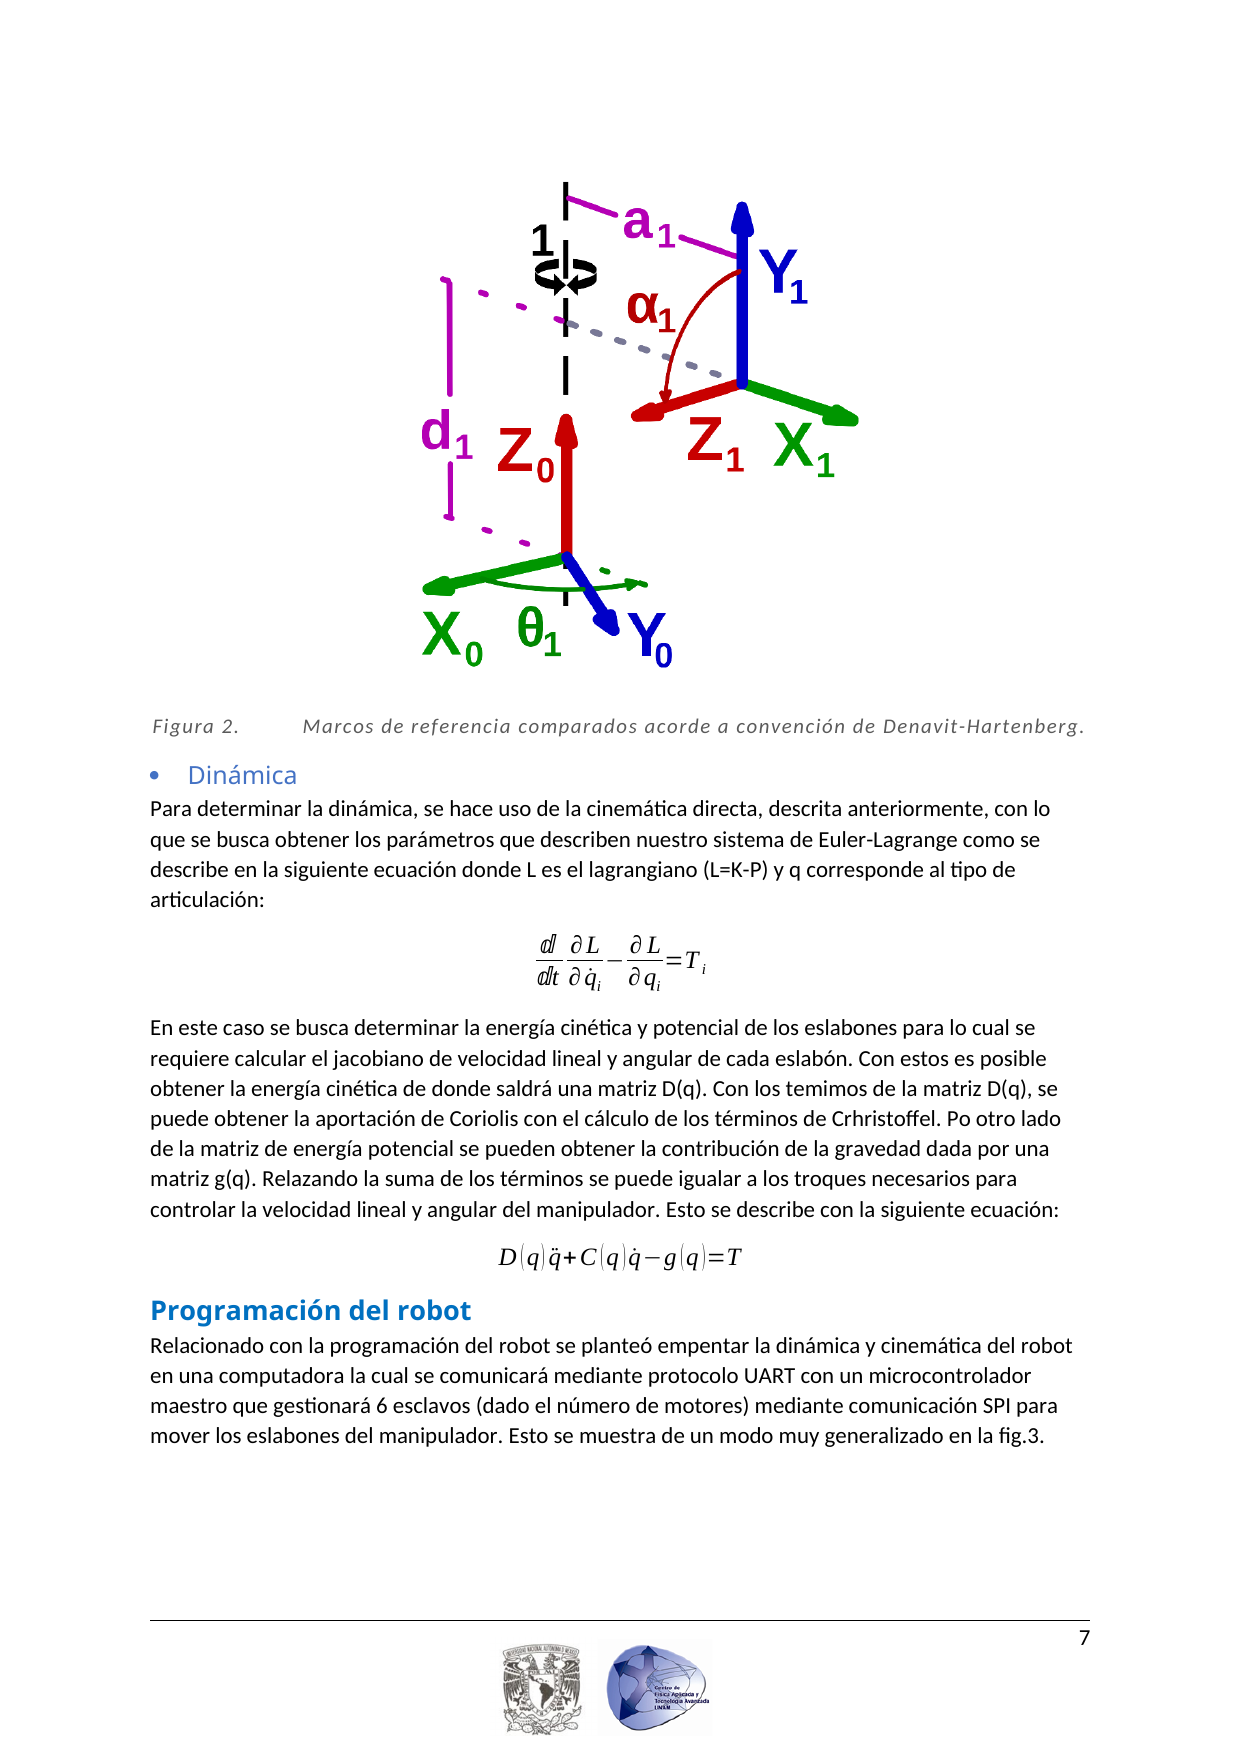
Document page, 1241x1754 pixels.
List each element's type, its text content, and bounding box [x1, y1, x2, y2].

picture [347, 150, 893, 695]
text En este caso se busca determinar la energía cinética y potencial de los eslabones para lo cual se requiere calcular el jacobiano de velocidad lineal y angular de cada eslabón. Con estos es posible obtener la energía cinética de donde saldrá una matriz D(q). Con los temimos de la matriz D(q), se puede obtener la aportación de Coriolis con el cálculo de los términos de Crhristoffel. Po otro lado de la matriz de energía potencial se pueden obtener la contribución de la gravedad dada por una matriz g(q). Relazando la suma de los términos se puede igualar a los troques necesarios para controlar la velocidad lineal y angular del manipulador. Esto se describe con la siguiente ecuación: [150, 1013, 1090, 1223]
picture [489, 1637, 713, 1736]
text Relacionado con la programación del robot se planteó empentar la dinámica y cinemática del robot en una computadora la cual se comunicará mediante protocolo UART con un microcontrolador maestro que gestionará 6 esclavos (dado el número de motores) mediante comunicación SPI para mover los eslabones del manipulador. Esto se muestra de un modo muy generalizado en la fig.3. [150, 1331, 1090, 1449]
text Para determinar la dinámica, se hace uso de la cinemática directa, descrita anteriormente, con lo que se busca obtener los parámetros que describen nuestro sistema de Euler-Lagrange como se describe en la siguiente ecuación donde L es el lagrangiano (L=K-P) y q corresponde al tipo de articulación: [150, 794, 1090, 913]
subtitle Programación del robot [150, 1291, 1090, 1328]
subtitle Marcos de referencia comparados acorde a convención de Denavit-Hartenberg. [150, 714, 1090, 739]
subtitle Dinámica [150, 758, 1090, 792]
